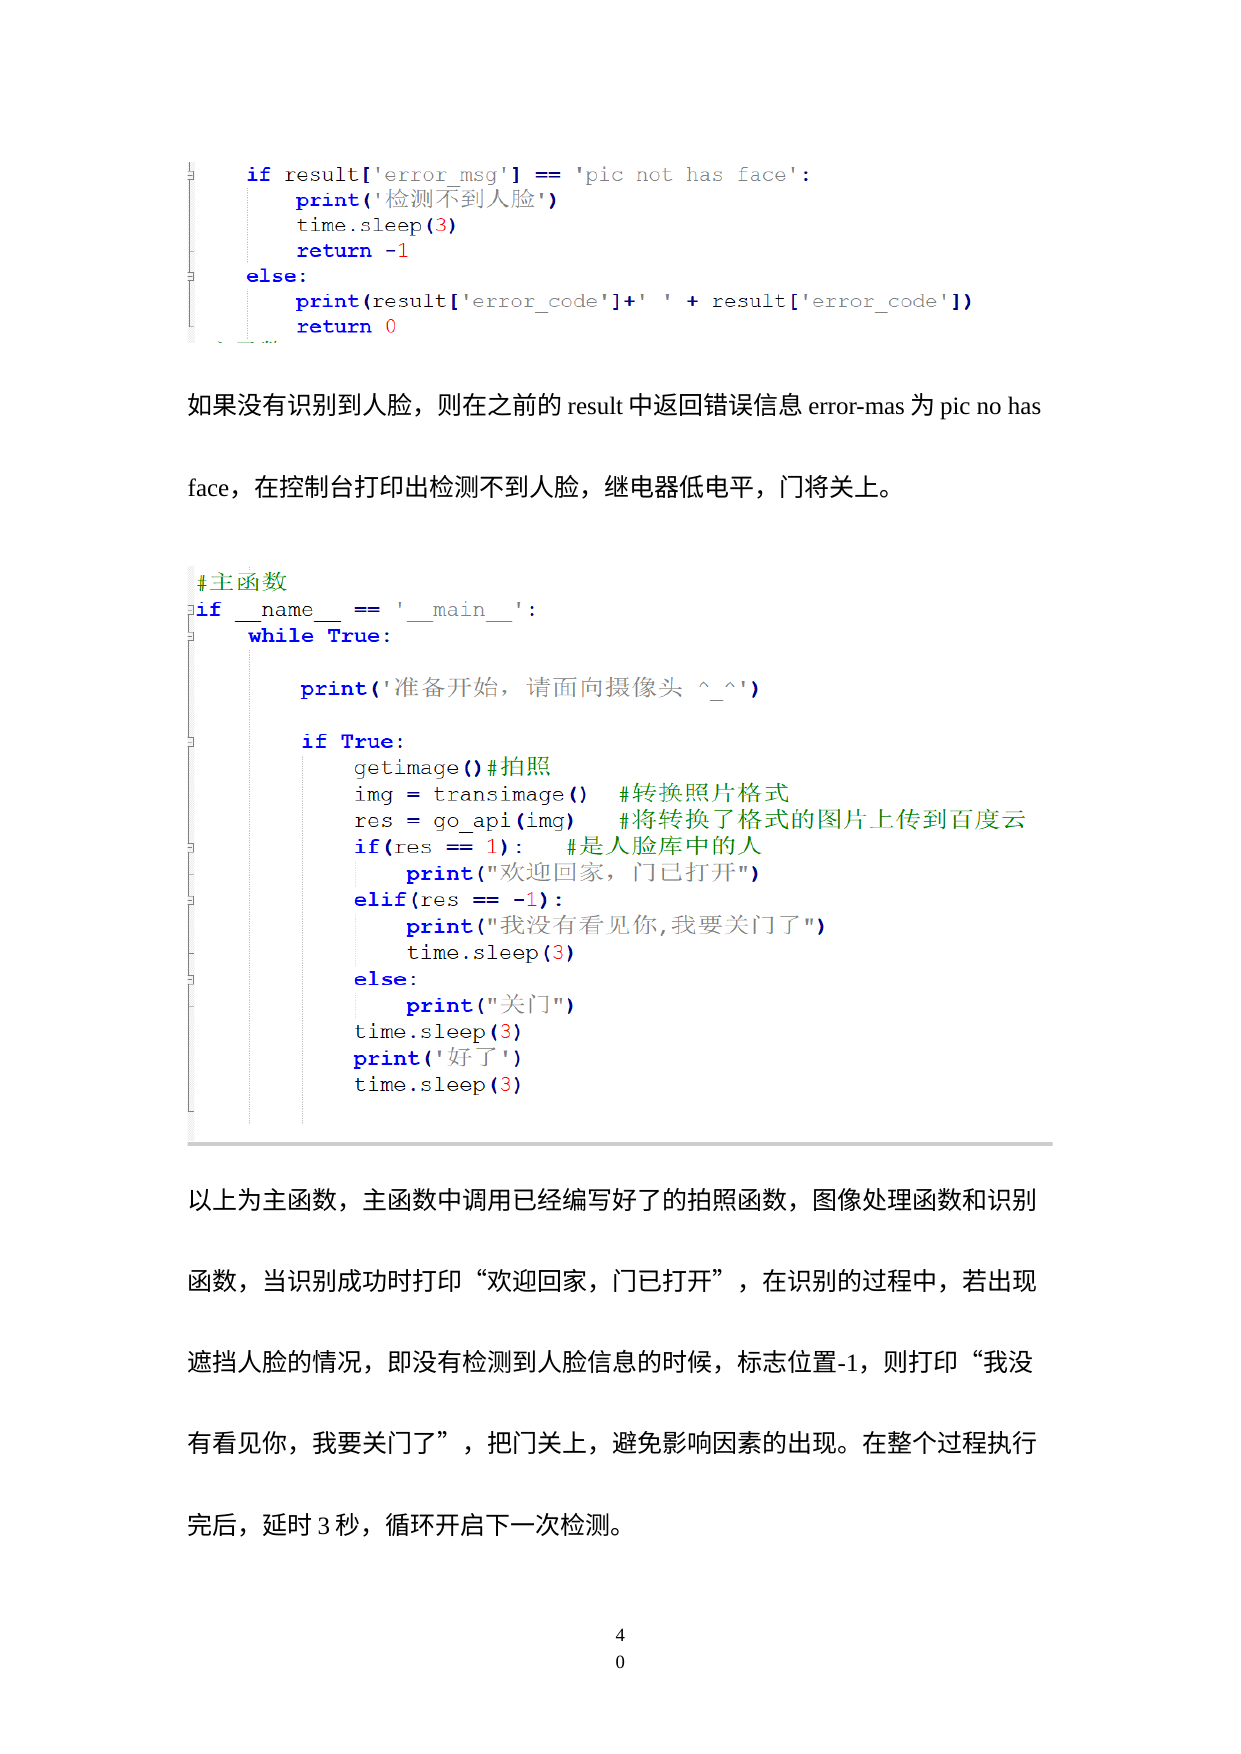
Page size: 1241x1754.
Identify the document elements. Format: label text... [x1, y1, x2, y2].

text 如果没有识别到人脸，则在之前的result中返回错误信息error-mas为pic no has face，在控制台打印出检测不到人脸，继电器低电平，门将关上。 [187, 371, 1053, 518]
text 以上为主函数，主函数中调用已经编写好了的拍照函数，图像处理函数和识别函数，当识别成功时打印“欢迎回家，门已打开”，在识别的过程中，若出现遮挡人脸的情况，即没有检测到人脸信息的时候，标志位置-1，则打印“我没有看见你，我要关门了”，把门关上，避免影响因素的出现。在整个过程执行完后，延时3秒，循环开启下一次检测。 [187, 1166, 1053, 1556]
picture [187, 566, 1053, 1146]
picture [187, 162, 1053, 343]
